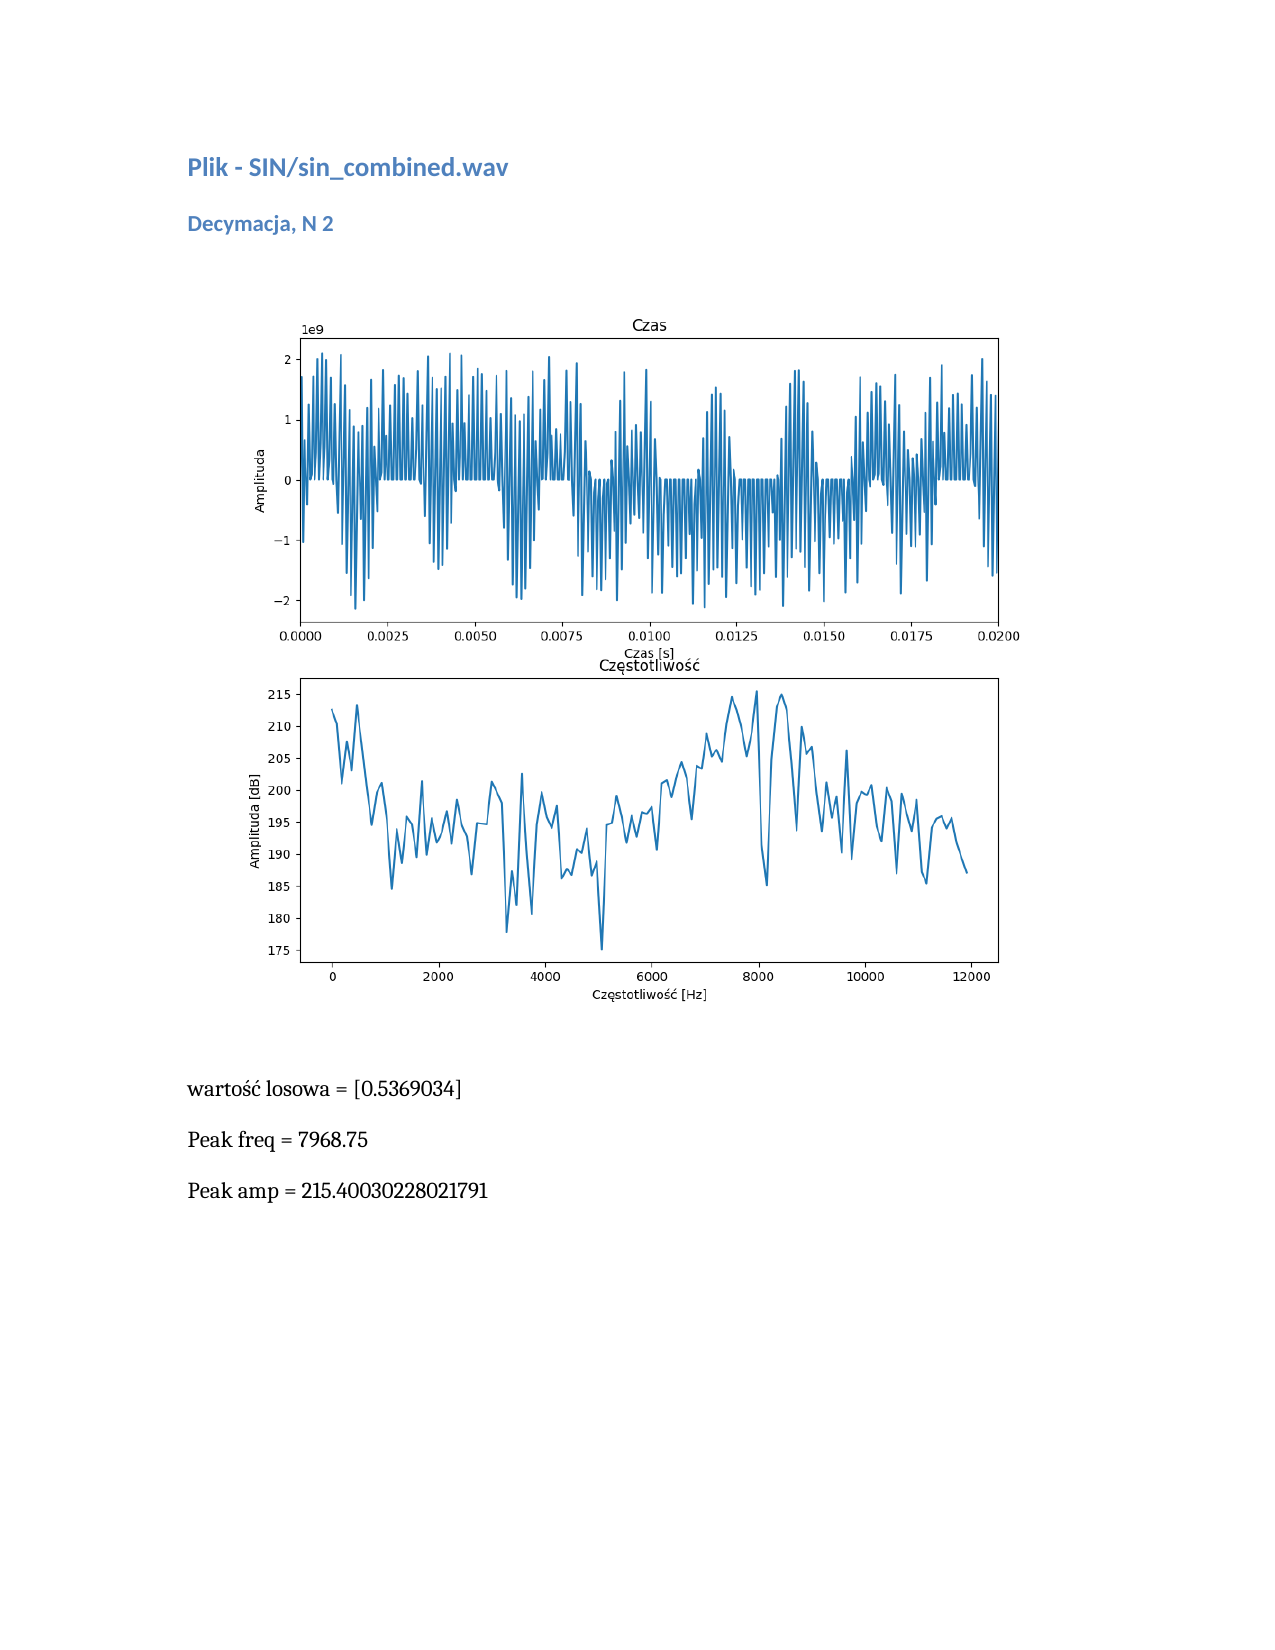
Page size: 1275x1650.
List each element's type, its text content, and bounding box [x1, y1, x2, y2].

subtitle Decymacja, N 2 [187, 209, 1087, 237]
text Peak freq = 7968.75 [187, 1127, 1087, 1153]
subtitle Plik - SIN/sin_combined.wav [187, 150, 1087, 183]
text Peak amp = 215.40030228021791 [187, 1178, 1087, 1204]
picture [187, 241, 1088, 1051]
text wartość losowa = [0.5369034] [187, 1076, 1087, 1102]
